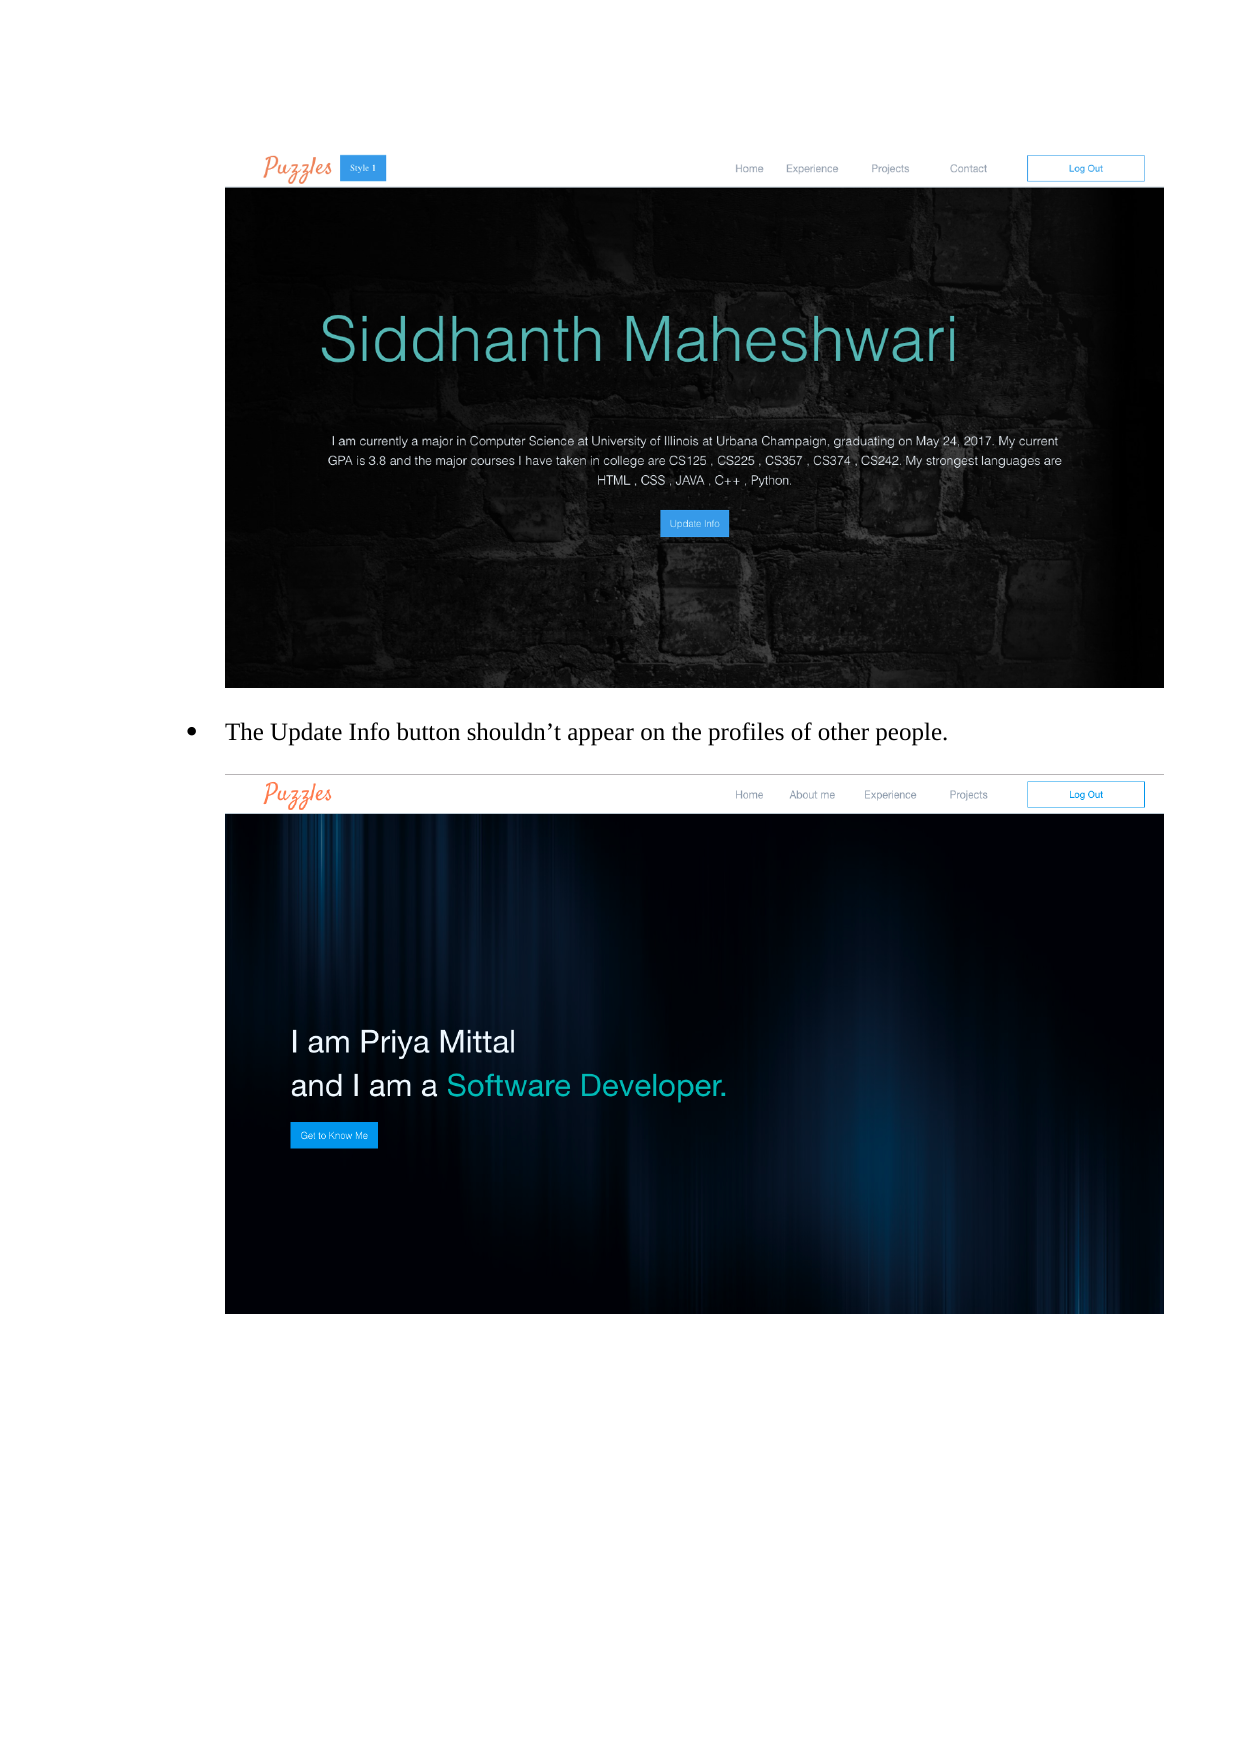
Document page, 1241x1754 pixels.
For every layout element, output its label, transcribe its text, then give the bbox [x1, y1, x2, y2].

picture [225, 774, 1164, 1314]
picture [225, 150, 1164, 688]
list The Update Info button shouldn’t appear on the profiles of other people. [187, 717, 1090, 746]
